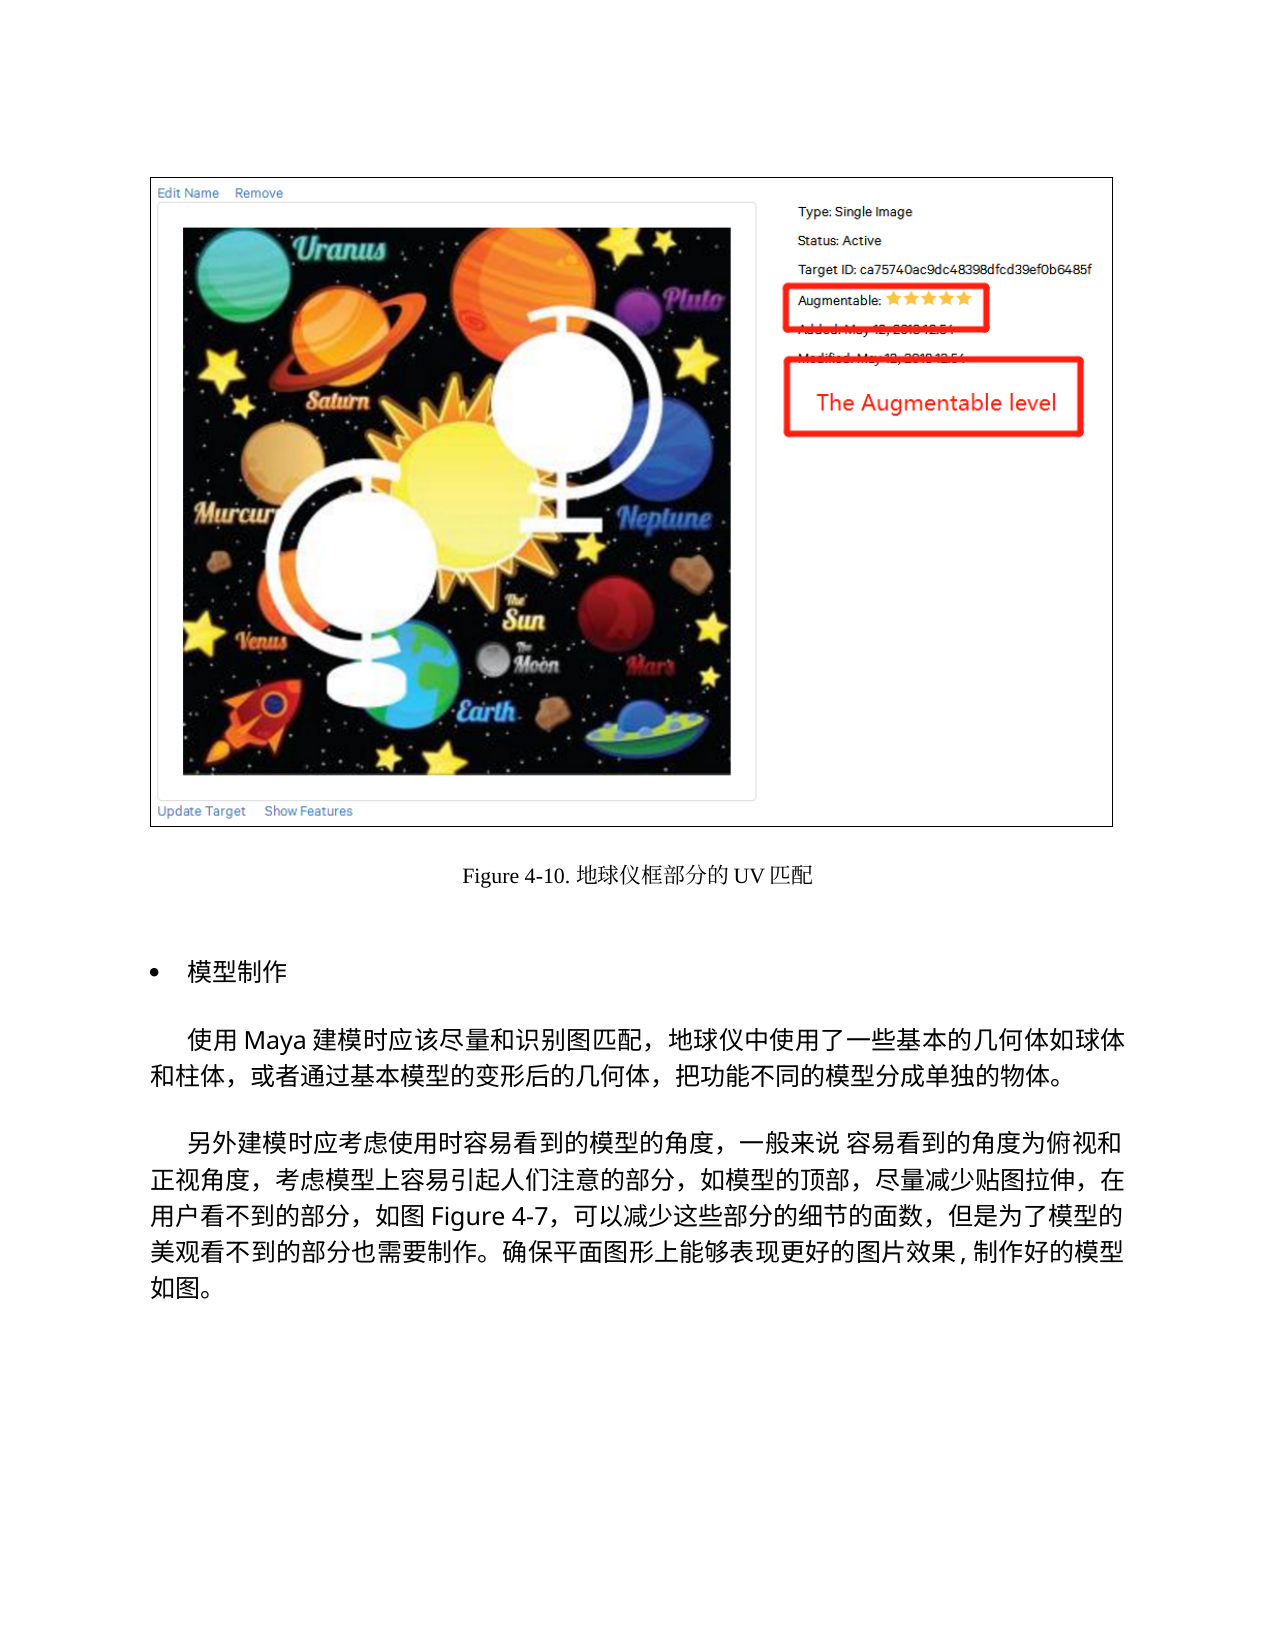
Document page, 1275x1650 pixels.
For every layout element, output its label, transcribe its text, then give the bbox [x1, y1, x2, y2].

text 使用Maya建模时应该尽量和识别图匹配，地球仪中使用了一些基本的几何体如球体和柱体，或者通过基本模型的变形后的几何体，把功能不同的模型分成单独的物体。 [150, 1020, 1125, 1093]
text Figure 4-10. 地球仪框部分的UV匹配 [150, 858, 1125, 889]
text 另外建模时应考虑使用时容易看到的模型的角度，一般来说 容易看到的角度为俯视和正视角度，考虑模型上容易引起人们注意的部分，如模型的顶部，尽量减少贴图拉伸，在用户看不到的部分，如图Figure 4-7，可以减少这些部分的细节的面数，但是为了模型的美观看不到的部分也需要制作。确保平面图形上能够表现更好的图片效果, 制作好的模型如图。 [150, 1124, 1125, 1305]
picture [151, 178, 1112, 826]
list 模型制作 [150, 953, 1125, 989]
